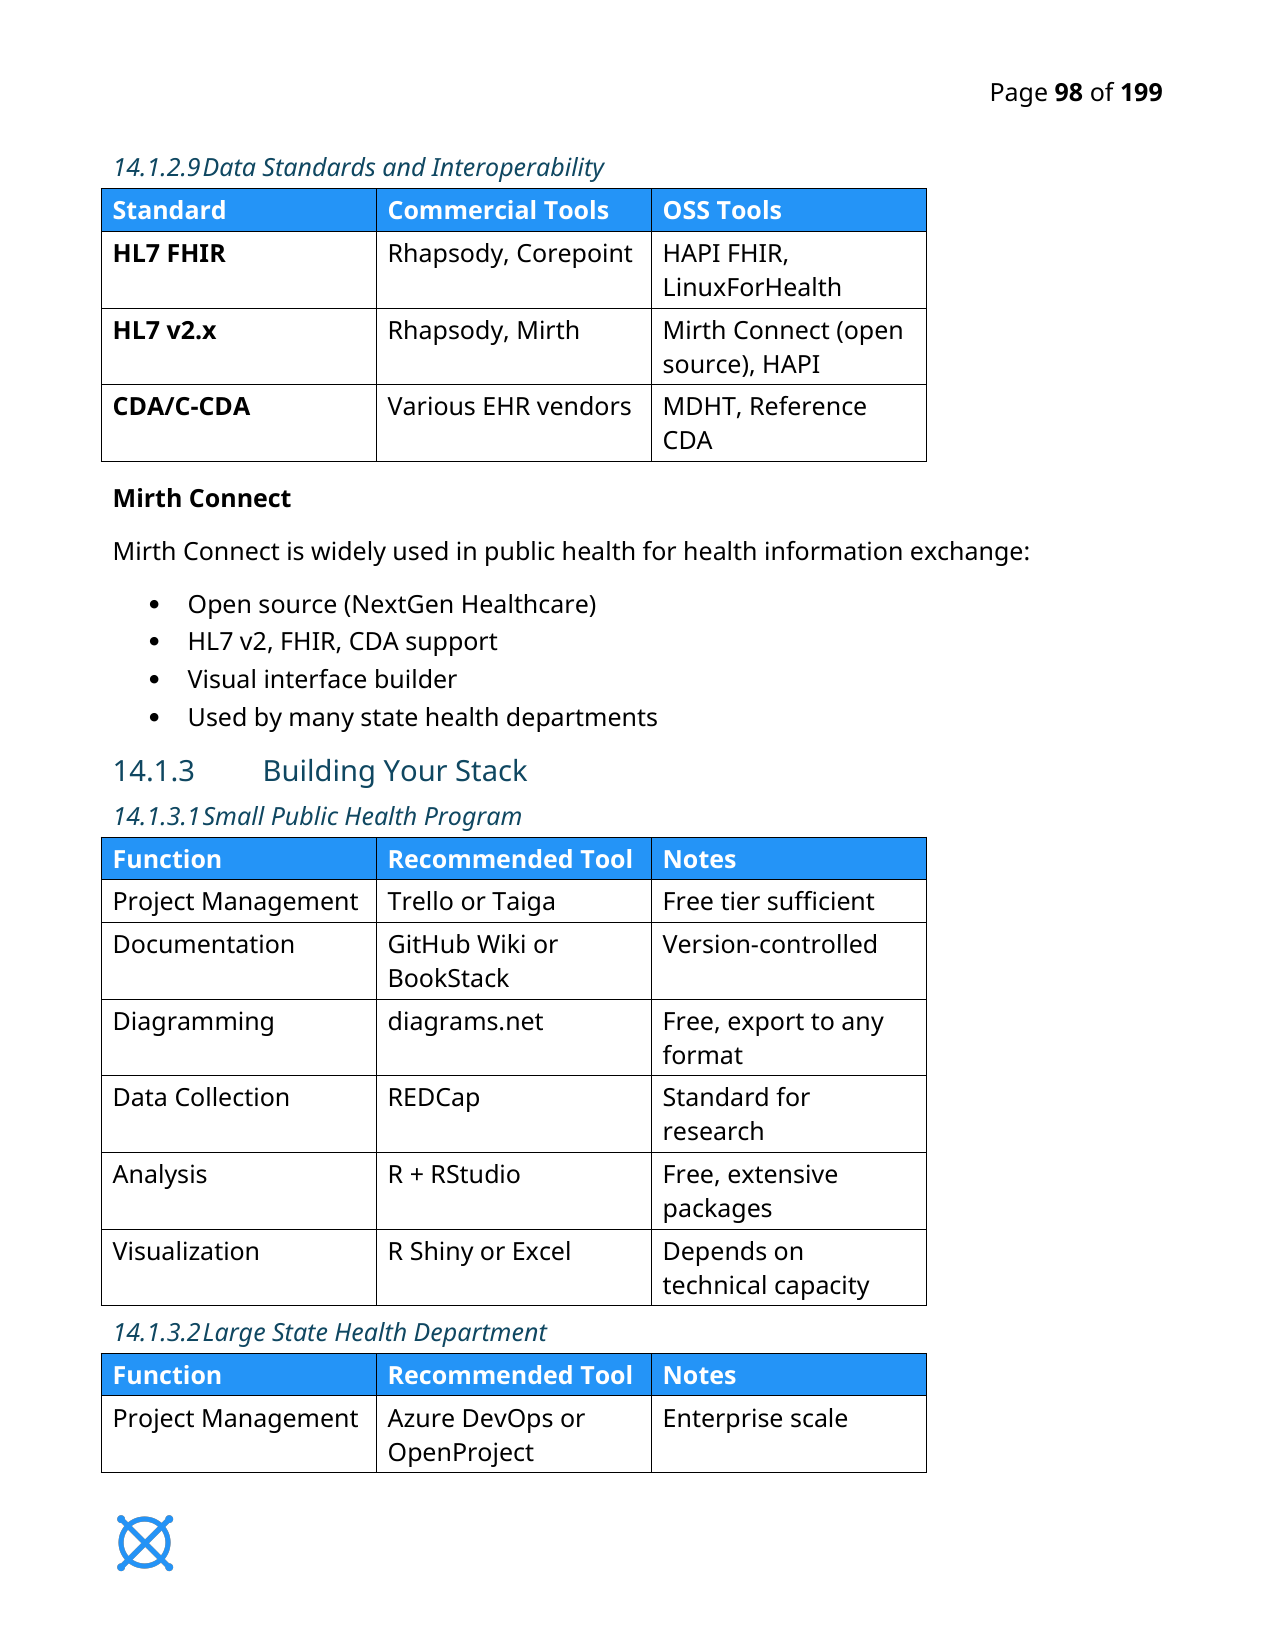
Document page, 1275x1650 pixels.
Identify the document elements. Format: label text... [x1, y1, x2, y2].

list Open source (NextGen Healthcare) [150, 586, 1162, 620]
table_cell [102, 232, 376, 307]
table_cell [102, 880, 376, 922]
list Used by many state health departments [150, 700, 1162, 734]
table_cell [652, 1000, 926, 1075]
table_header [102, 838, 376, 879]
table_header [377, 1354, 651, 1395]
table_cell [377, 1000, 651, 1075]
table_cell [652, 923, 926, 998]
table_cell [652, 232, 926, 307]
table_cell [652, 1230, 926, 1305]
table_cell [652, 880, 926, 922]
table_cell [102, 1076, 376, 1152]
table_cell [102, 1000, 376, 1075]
subtitle Large State Health Department [112, 1314, 1162, 1349]
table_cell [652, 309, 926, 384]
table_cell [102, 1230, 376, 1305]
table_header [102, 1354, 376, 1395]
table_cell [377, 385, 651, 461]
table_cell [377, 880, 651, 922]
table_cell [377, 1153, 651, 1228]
subtitle Small Public Health Program [112, 798, 1162, 832]
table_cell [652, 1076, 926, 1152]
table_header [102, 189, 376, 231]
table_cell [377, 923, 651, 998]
list Visual interface builder [150, 662, 1162, 696]
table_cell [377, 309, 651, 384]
text Mirth Connect [112, 481, 1162, 515]
text Mirth Connect is widely used in public health for health information exchange: [112, 533, 1162, 567]
list HL7 v2, FHIR, CDA support [150, 624, 1162, 658]
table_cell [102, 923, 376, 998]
subtitle Data Standards and Interoperability [112, 150, 1162, 184]
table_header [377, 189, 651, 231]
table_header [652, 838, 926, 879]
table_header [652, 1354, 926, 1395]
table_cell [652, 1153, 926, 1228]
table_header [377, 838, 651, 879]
picture [112, 1511, 177, 1575]
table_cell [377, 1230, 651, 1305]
subtitle Building Your Stack [112, 750, 1162, 790]
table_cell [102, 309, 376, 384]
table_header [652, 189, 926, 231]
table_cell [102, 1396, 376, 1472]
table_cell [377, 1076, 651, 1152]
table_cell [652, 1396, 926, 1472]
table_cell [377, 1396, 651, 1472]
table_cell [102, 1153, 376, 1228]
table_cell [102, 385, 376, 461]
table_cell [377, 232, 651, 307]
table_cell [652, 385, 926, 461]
